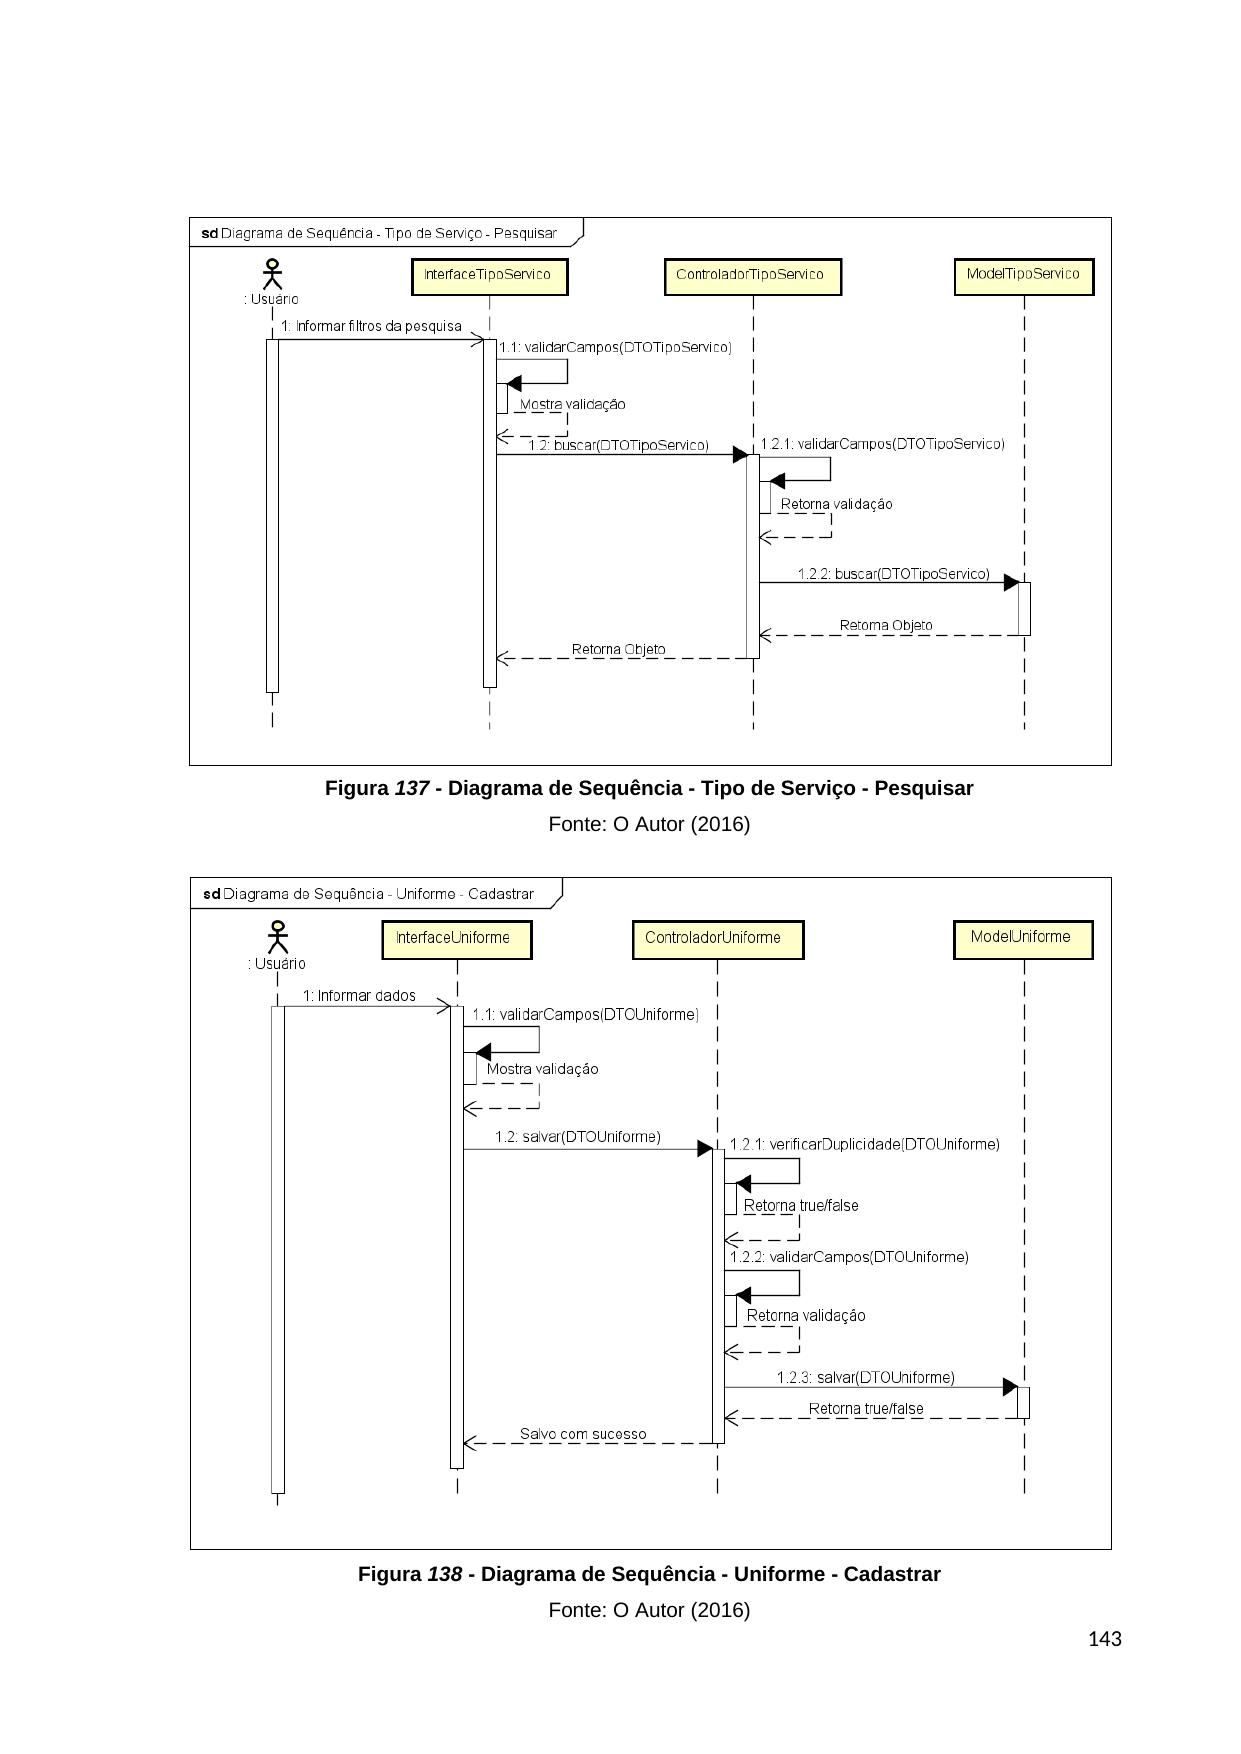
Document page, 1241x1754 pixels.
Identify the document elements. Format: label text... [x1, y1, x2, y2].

text Figura 138 - Diagrama de Sequência - Uniforme - Cadastrar [177, 1562, 1122, 1586]
text Fonte: O Autor (2016) [177, 1598, 1122, 1622]
text Fonte: O Autor (2016) [177, 812, 1122, 836]
text Figura 137 - Diagrama de Sequência - Tipo de Serviço - Pesquisar [177, 776, 1122, 799]
picture [177, 206, 1123, 776]
picture [177, 864, 1123, 1562]
